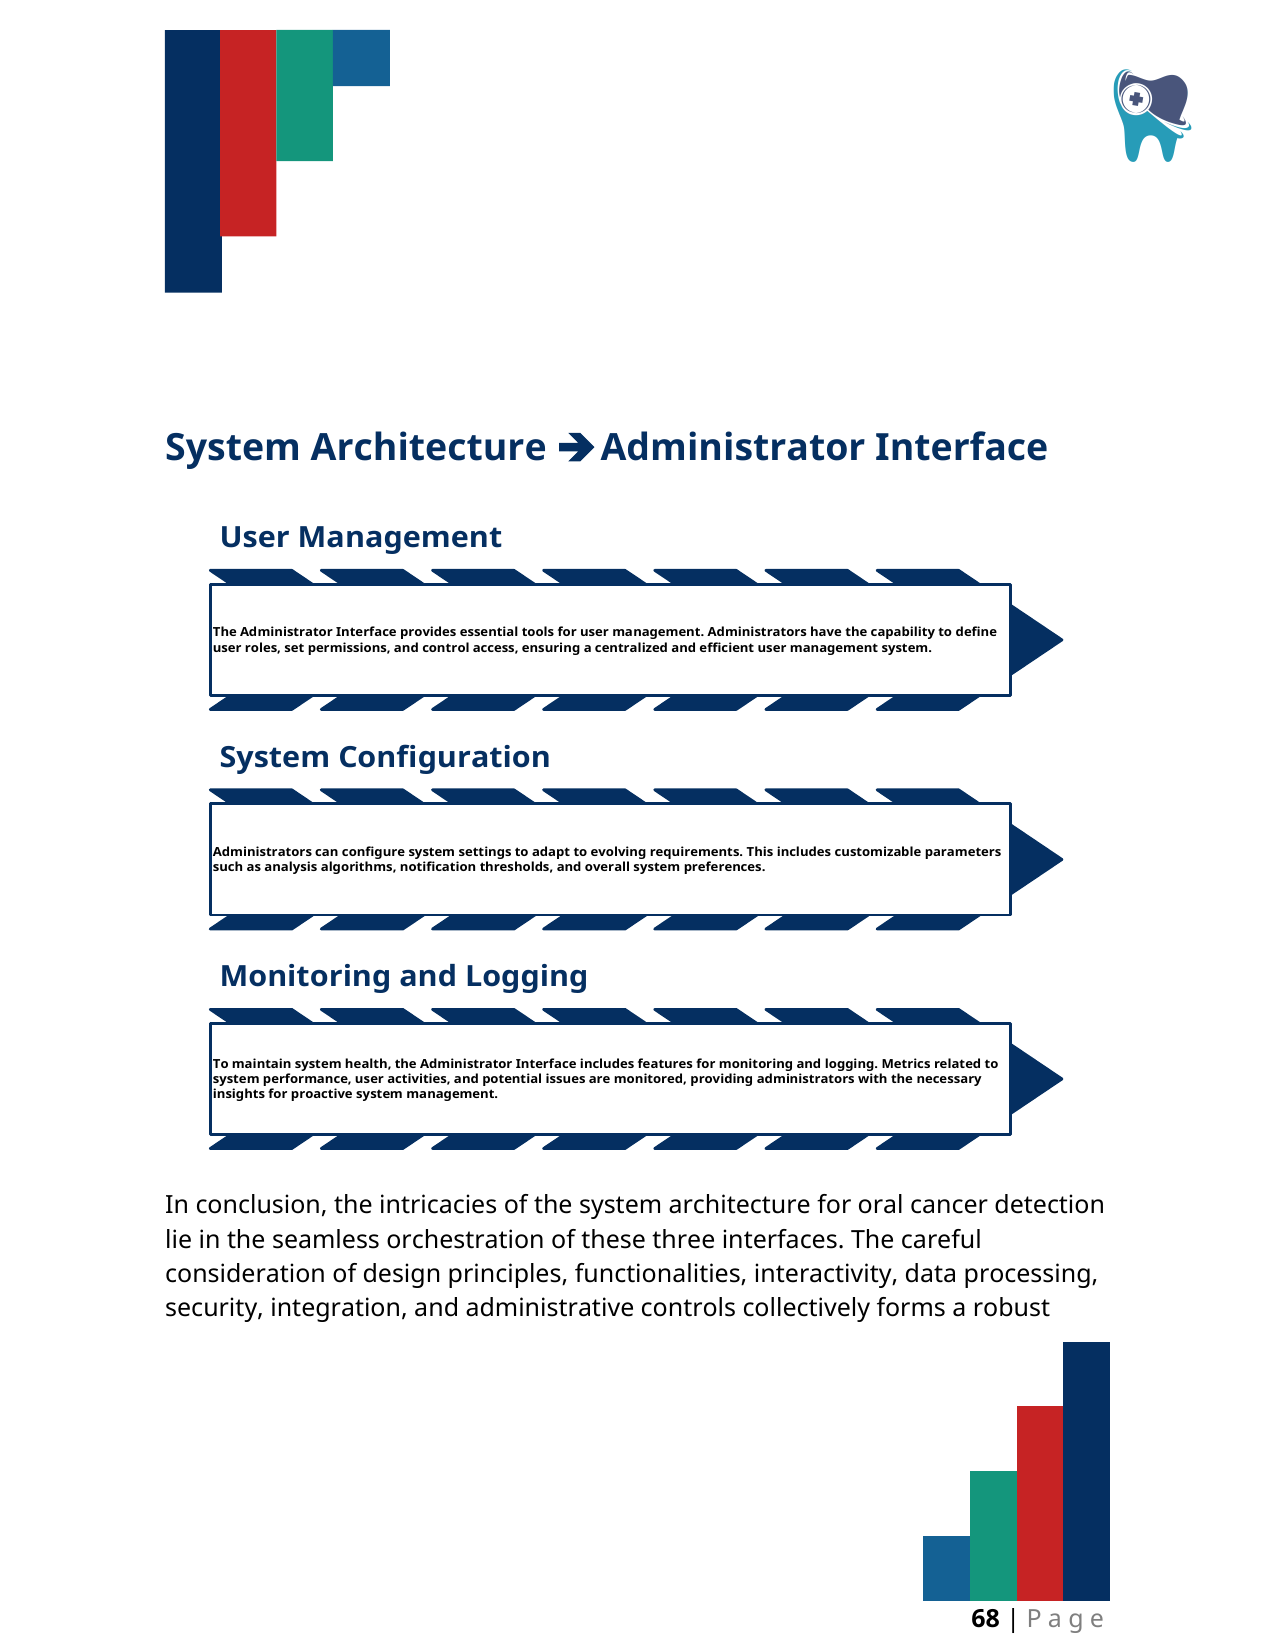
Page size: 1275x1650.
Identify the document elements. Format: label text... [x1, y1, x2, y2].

picture [1066, 30, 1239, 202]
text System Architecture Administrator Interface [165, 420, 1110, 471]
